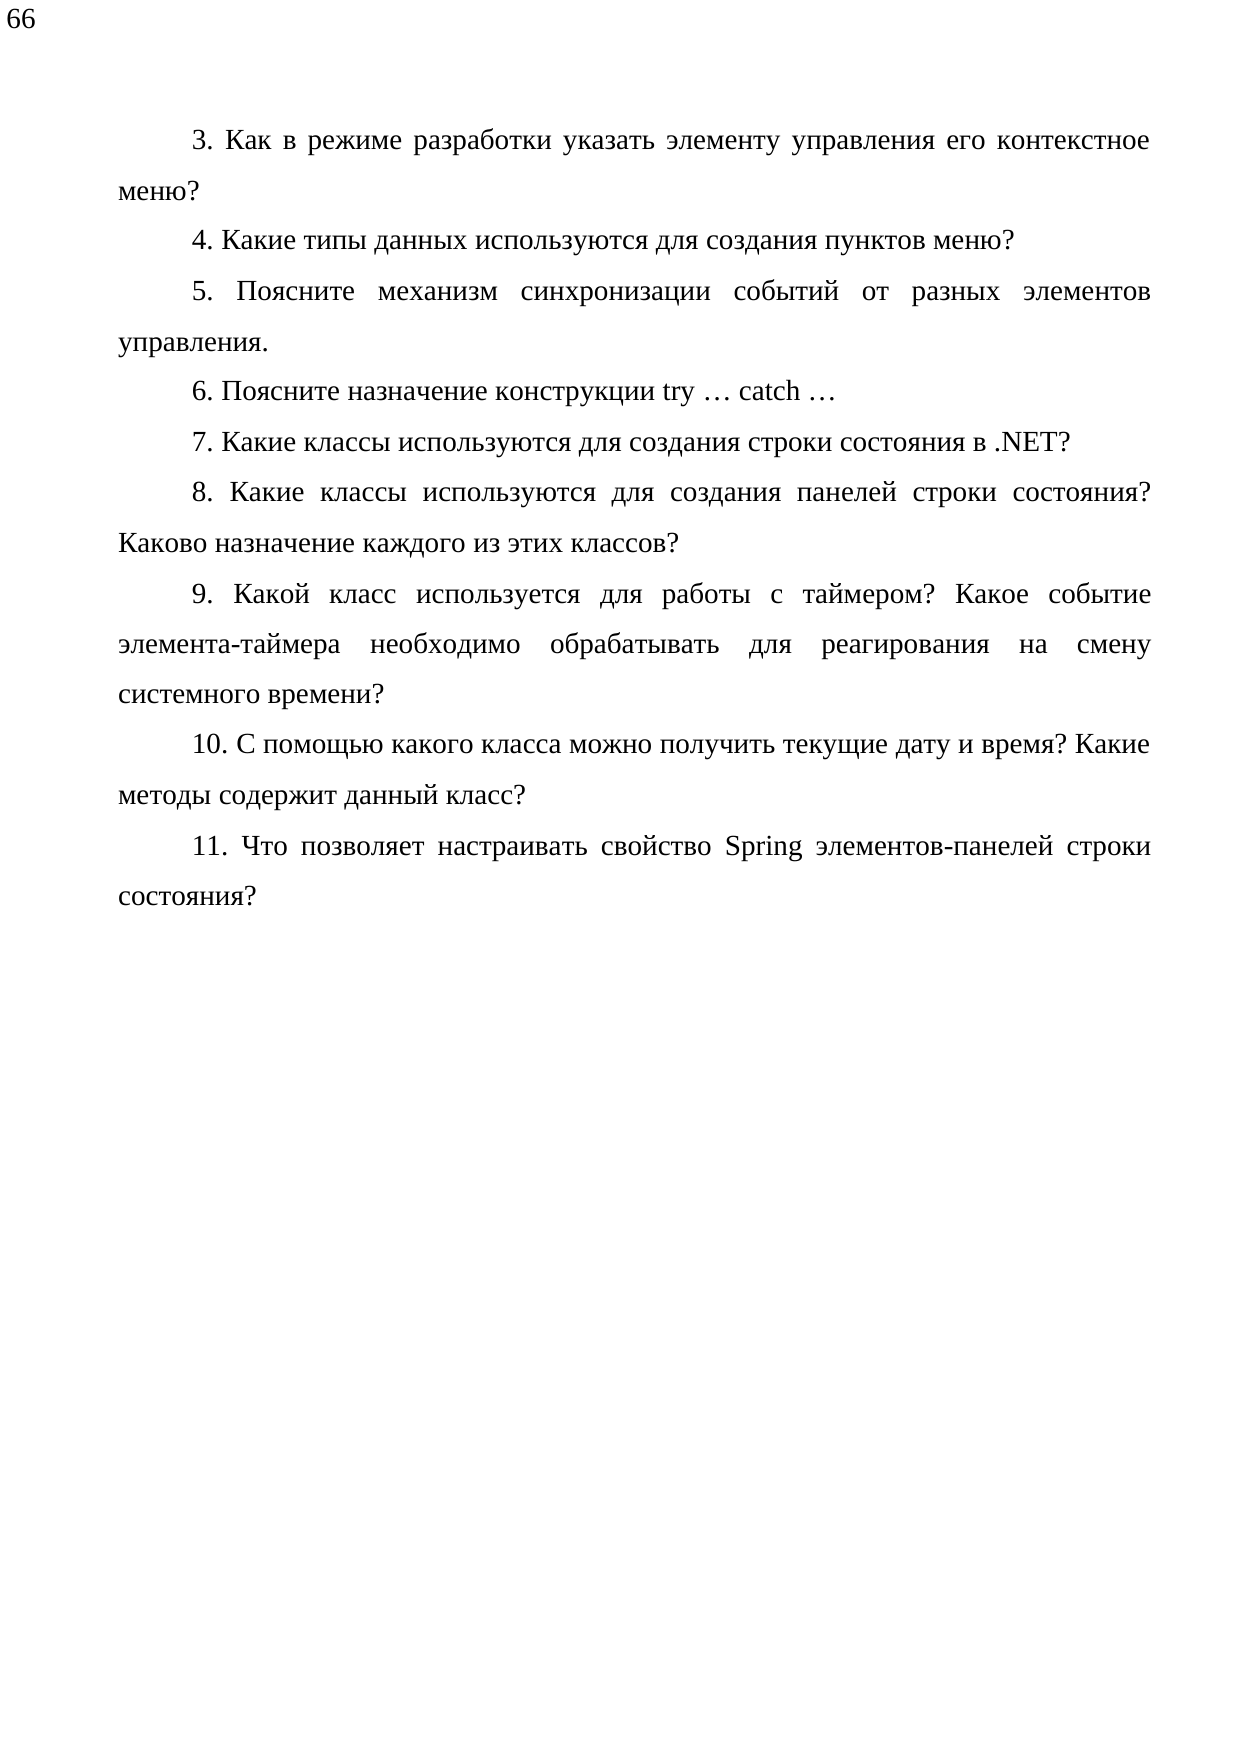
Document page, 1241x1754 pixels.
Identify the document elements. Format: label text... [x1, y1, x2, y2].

list Какой класс используется для работы с таймером? Какое событие элемента-таймера необходимо обрабатывать для реагирования на смену системного времени? [118, 576, 1151, 710]
list Какие типы данных используются для создания пунктов меню? [192, 223, 1176, 256]
list Какие классы используются для создания панелей строки состояния? Каково назначение каждого из этих классов? [118, 474, 1151, 559]
list Поясните механизм синхронизации событий от разных элементов управления. [118, 273, 1151, 357]
list Поясните назначение конструкции try … catch … [192, 374, 1176, 407]
list Как в режиме разработки указать элементу управления его контекстное меню? [118, 122, 1151, 206]
list С помощью какого класса можно получить текущие дату и время? Какие методы содержит данный класс? [118, 727, 1151, 811]
list Что позволяет настраивать свойство Spring элементов-панелей строки состояния? [118, 828, 1152, 912]
list Какие классы используются для создания строки состояния в .NET? [192, 424, 1176, 458]
